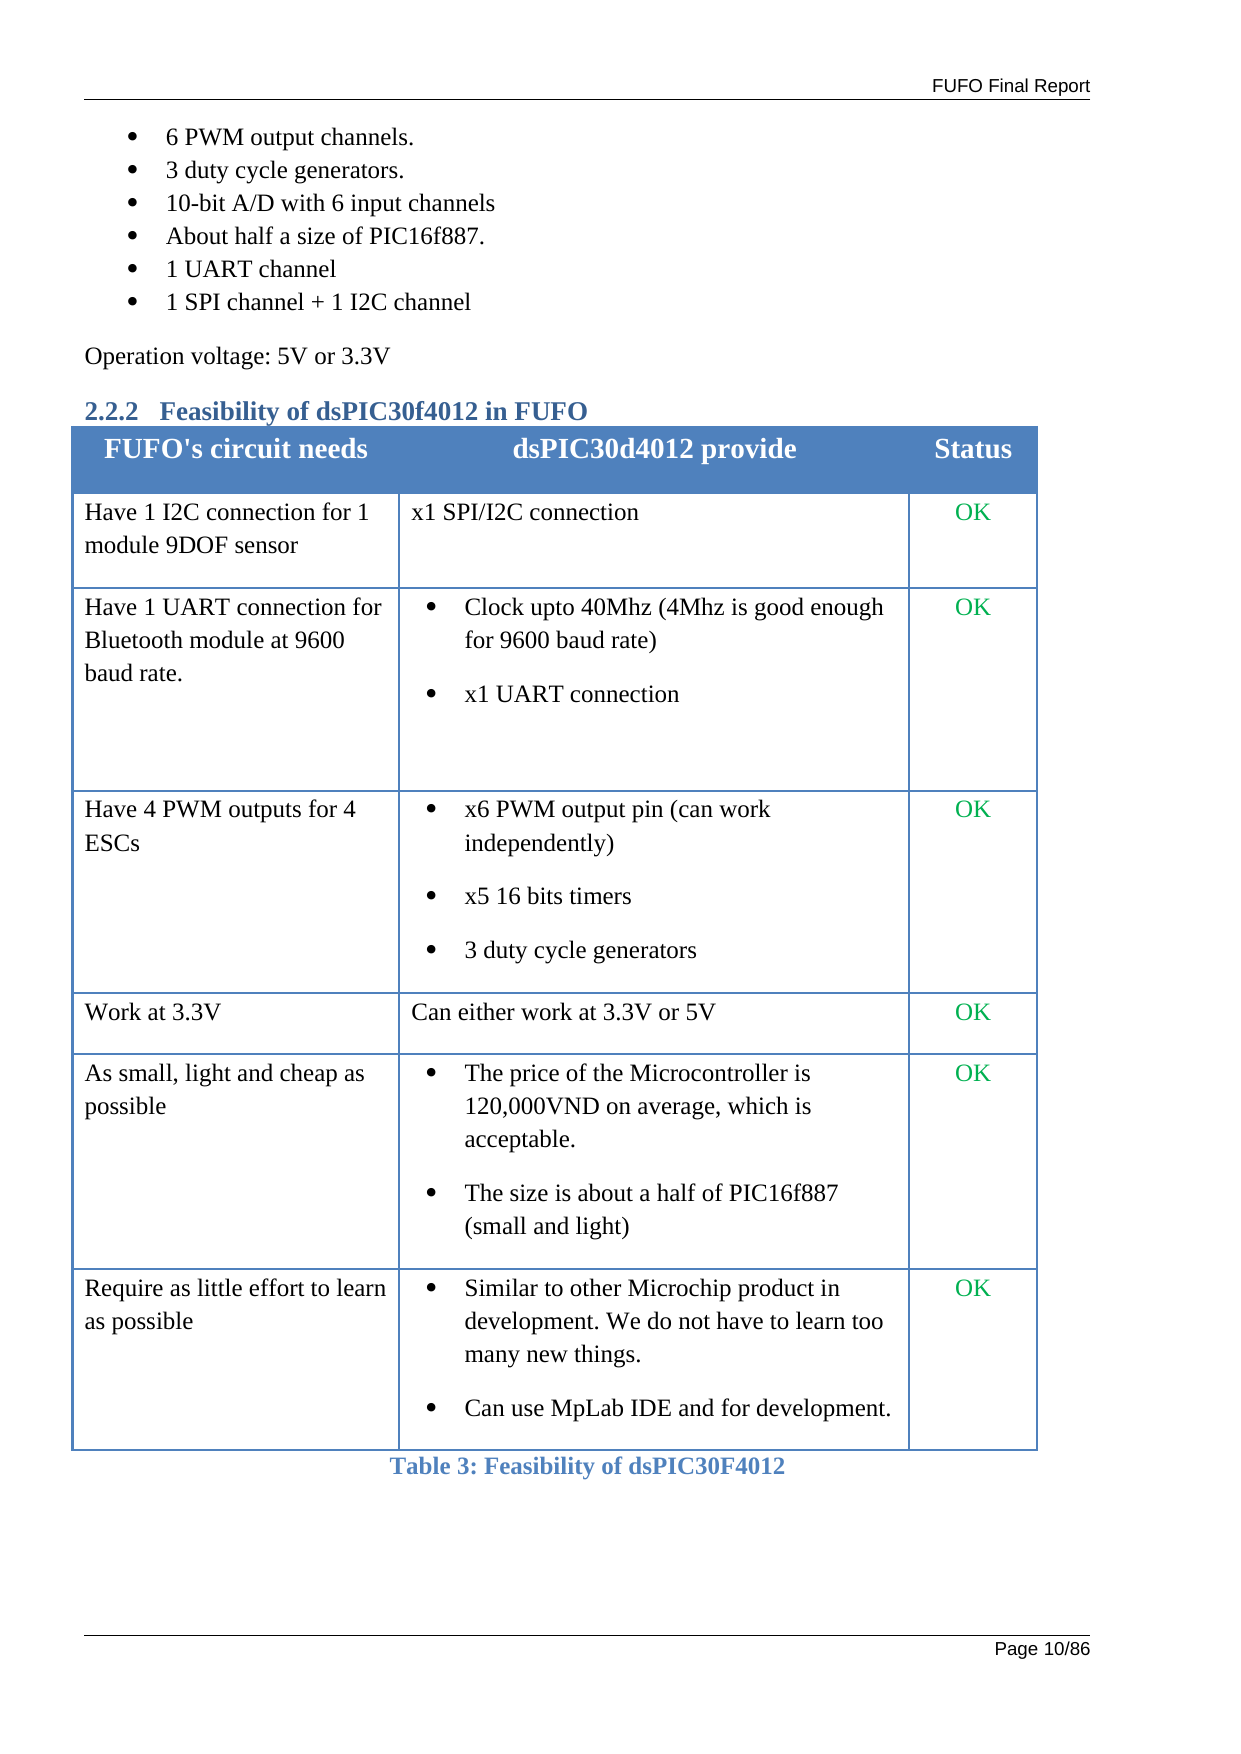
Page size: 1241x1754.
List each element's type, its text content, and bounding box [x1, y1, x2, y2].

table_cell OK [910, 1270, 1036, 1449]
table_header FUFO's circuit needs [74, 428, 398, 492]
list 10-bit A/D with 6 input channels [128, 188, 1090, 217]
table_cell Have 1 I2C connection for 1 module 9DOF sensor [74, 494, 398, 587]
text Operation voltage: 5V or 3.3V [84, 341, 1090, 369]
table_cell Can either work at 3.3V or 5V [400, 994, 908, 1053]
table_cell Similar to other Microchip product in development. We do not have to learn too many new things. Can use MpLab IDE and for development. [400, 1270, 908, 1449]
list 6 PWM output channels. [128, 122, 1090, 151]
list About half a size of PIC16f887. [128, 221, 1090, 250]
table_cell OK [910, 994, 1036, 1053]
table_cell Require as little effort to learn as possible [74, 1270, 398, 1449]
table_cell Clock upto 40Mhz (4Mhz is good enough for 9600 baud rate) x1 UART connection [400, 589, 908, 789]
subtitle Feasibility of dsPIC30f4012 in FUFO [84, 395, 1090, 426]
list 1 UART channel [128, 254, 1090, 283]
table_cell x1 SPI/I2C connection [400, 494, 908, 587]
table_cell Work at 3.3V [74, 994, 398, 1053]
table_header Status [910, 428, 1036, 492]
table_cell OK [910, 589, 1036, 789]
table_cell OK [910, 494, 1036, 587]
table_cell x6 PWM output pin (can work independently) x5 16 bits timers 3 duty cycle generators [400, 792, 908, 992]
table_cell OK [910, 792, 1036, 992]
list 3 duty cycle generators. [128, 155, 1090, 184]
list 1 SPI channel + 1 I2C channel [128, 287, 1090, 316]
table_cell The price of the Microcontroller is 120,000VND on average, which is acceptable. The size is about a half of PIC16f887 (small and light) [400, 1055, 908, 1268]
table_header dsPIC30d4012 provide [400, 428, 908, 492]
table_cell OK [910, 1055, 1036, 1268]
text Table 3: Feasibility of dsPIC30F4012 [84, 1451, 1090, 1480]
table_cell Have 1 UART connection for Bluetooth module at 9600 baud rate. [74, 589, 398, 789]
table_cell Have 4 PWM outputs for 4 ESCs [74, 792, 398, 992]
table_cell As small, light and cheap as possible [74, 1055, 398, 1268]
